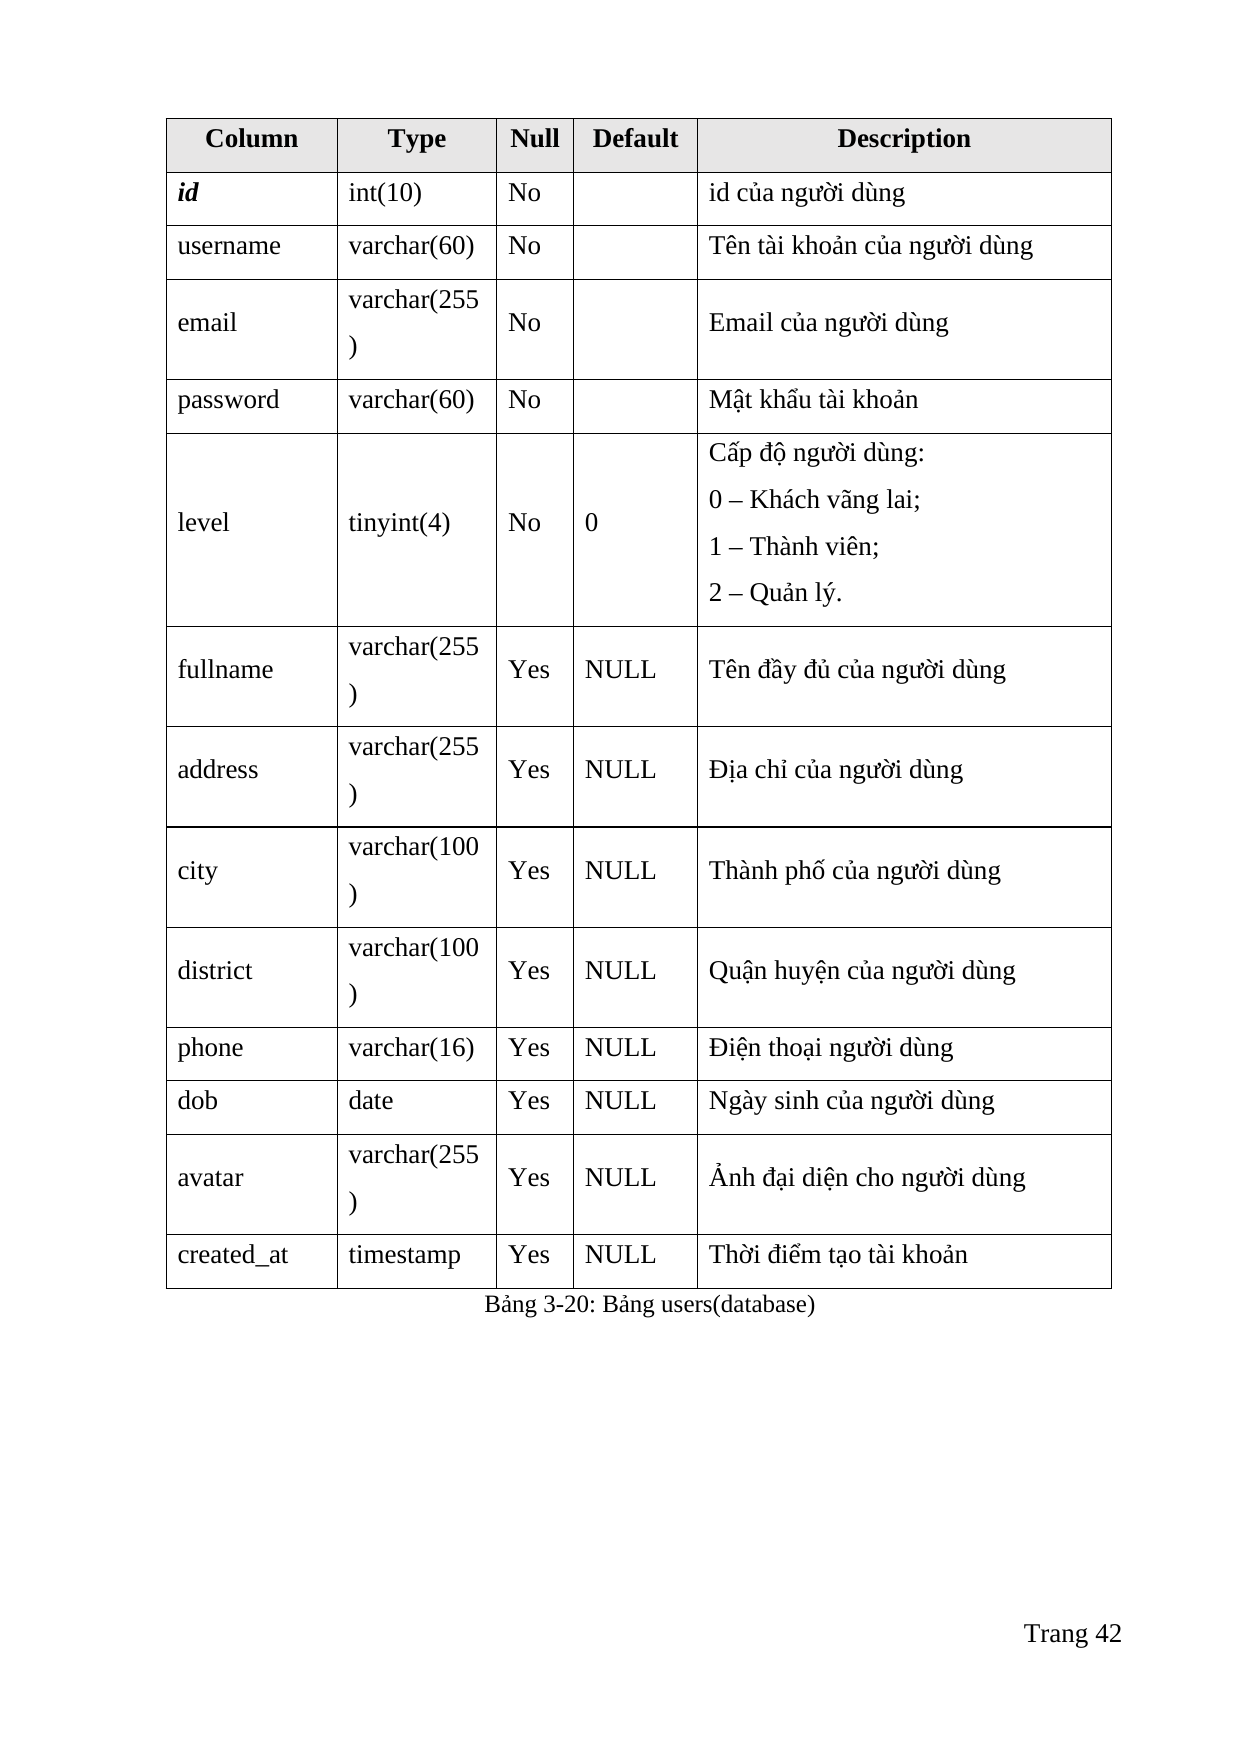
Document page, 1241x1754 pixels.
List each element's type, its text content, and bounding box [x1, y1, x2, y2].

table_cell varchar(100) [338, 828, 496, 927]
table_cell varchar(100) [338, 928, 496, 1027]
table_header Column [167, 119, 337, 172]
table_cell [574, 280, 697, 379]
table_cell Mật khẩu tài khoản [698, 380, 1111, 432]
table_cell Yes [497, 627, 573, 726]
table_cell district [167, 928, 337, 1027]
table_cell varchar(60) [338, 226, 496, 279]
table_cell varchar(255) [338, 1135, 496, 1234]
table_cell Tên tài khoản của người dùng [698, 226, 1111, 279]
table_cell Ảnh đại diện cho người dùng [698, 1135, 1111, 1234]
table_cell id của người dùng [698, 173, 1111, 225]
table_cell No [497, 173, 573, 225]
table_cell NULL [574, 1081, 697, 1134]
table_header Description [698, 119, 1111, 172]
table_cell tinyint(4) [338, 434, 496, 626]
table_cell Yes [497, 1028, 573, 1080]
table_cell password [167, 380, 337, 432]
table_cell email [167, 280, 337, 379]
table_cell Yes [497, 828, 573, 927]
table_header Default [574, 119, 697, 172]
table_header Type [338, 119, 496, 172]
table_cell username [167, 226, 337, 279]
table_cell NULL [574, 1028, 697, 1080]
table_cell Ngày sinh của người dùng [698, 1081, 1111, 1134]
table_cell [574, 226, 697, 279]
table_cell date [338, 1081, 496, 1134]
table_cell Cấp độ người dùng: 0 – Khách vãng lai; 1 – Thành viên; 2 – Quản lý. [698, 434, 1111, 626]
table_cell city [167, 828, 337, 927]
table_cell NULL [574, 1135, 697, 1234]
table_cell NULL [574, 1235, 697, 1288]
table_cell Thành phố của người dùng [698, 828, 1111, 927]
table_cell Yes [497, 928, 573, 1027]
table_cell address [167, 727, 337, 826]
table_cell Điện thoại người dùng [698, 1028, 1111, 1080]
table_cell Yes [497, 1135, 573, 1234]
table_cell NULL [574, 828, 697, 927]
table_cell Yes [497, 1081, 573, 1134]
table_cell int(10) [338, 173, 496, 225]
table_cell No [497, 380, 573, 432]
table_cell [574, 173, 697, 225]
table_cell Thời điểm tạo tài khoản [698, 1235, 1111, 1288]
table_cell 0 [574, 434, 697, 626]
table_cell [574, 380, 697, 432]
table_header Null [497, 119, 573, 172]
table_cell fullname [167, 627, 337, 726]
table_cell NULL [574, 627, 697, 726]
table_cell NULL [574, 928, 697, 1027]
table_cell timestamp [338, 1235, 496, 1288]
table_cell Tên đầy đủ của người dùng [698, 627, 1111, 726]
table_cell avatar [167, 1135, 337, 1234]
table_cell Địa chỉ của người dùng [698, 727, 1111, 826]
table_cell varchar(255) [338, 727, 496, 826]
table_cell varchar(16) [338, 1028, 496, 1080]
table_cell Yes [497, 1235, 573, 1288]
table_cell level [167, 434, 337, 626]
table_cell Yes [497, 727, 573, 826]
table_cell id [167, 173, 337, 225]
table_cell Quận huyện của người dùng [698, 928, 1111, 1027]
table_cell created_at [167, 1235, 337, 1288]
table_cell No [497, 434, 573, 626]
table_cell Email của người dùng [698, 280, 1111, 379]
table_cell No [497, 226, 573, 279]
table_cell NULL [574, 727, 697, 826]
table_cell varchar(255) [338, 627, 496, 726]
table_cell No [497, 280, 573, 379]
table_cell dob [167, 1081, 337, 1134]
table_cell varchar(255) [338, 280, 496, 379]
table_cell varchar(60) [338, 380, 496, 432]
table_cell phone [167, 1028, 337, 1080]
